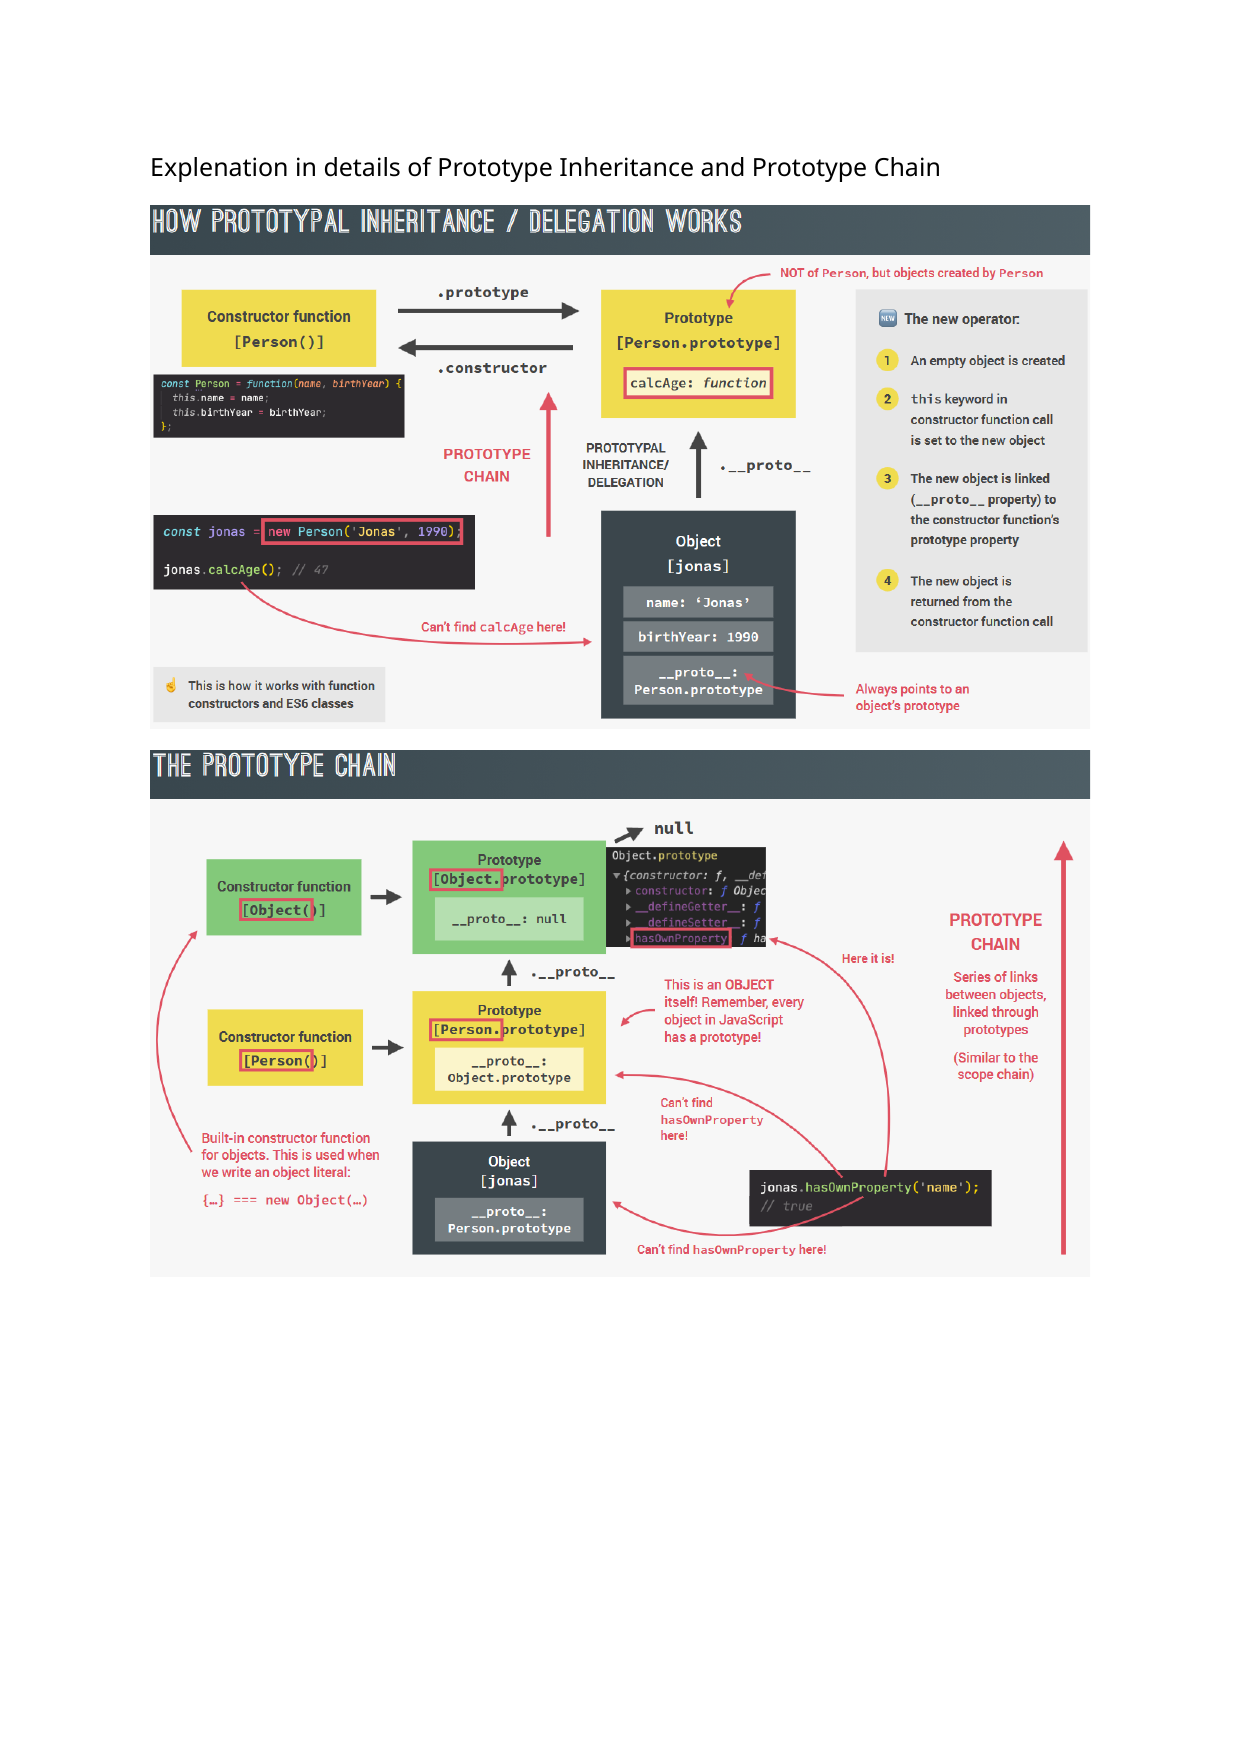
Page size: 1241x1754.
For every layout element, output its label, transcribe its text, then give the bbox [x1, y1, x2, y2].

text Explenation in details of Prototype Inheritance and Prototype Chain [150, 150, 1090, 184]
picture [150, 205, 1091, 729]
picture [150, 750, 1091, 1277]
